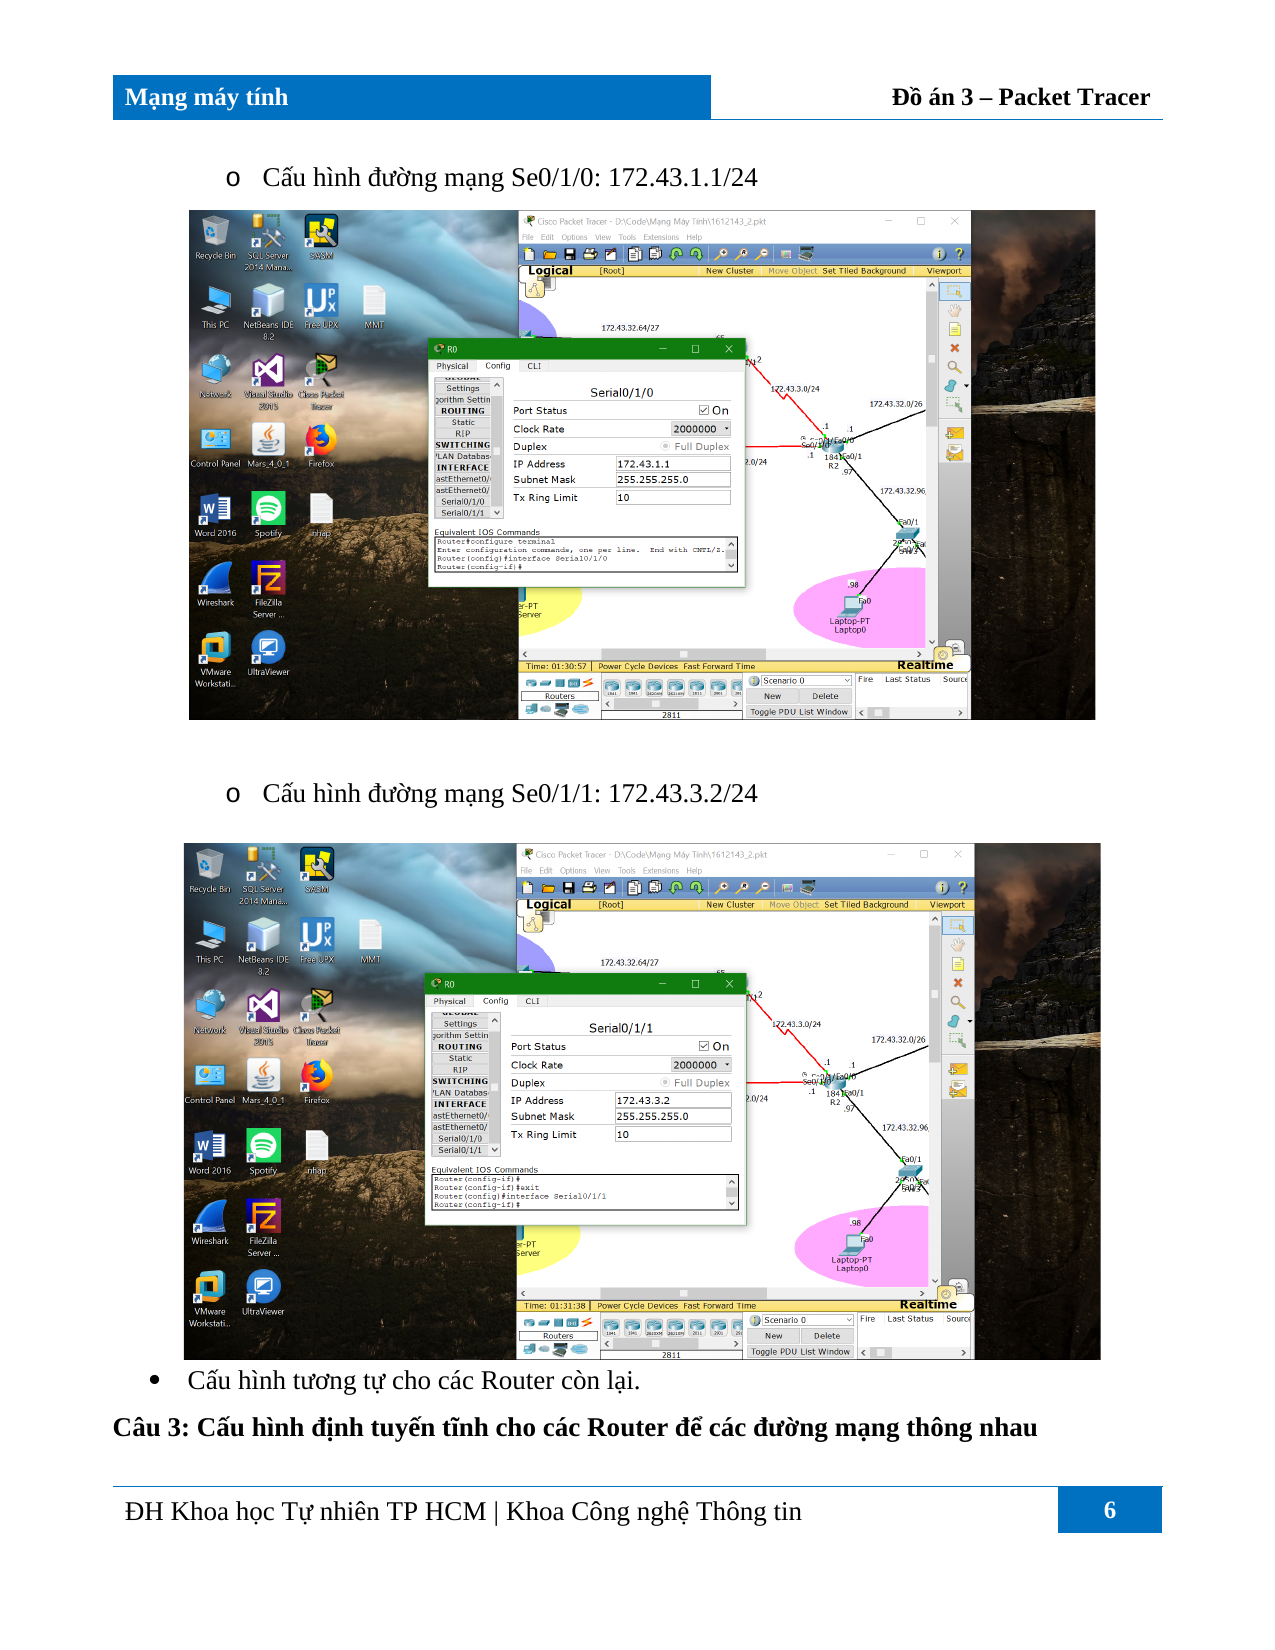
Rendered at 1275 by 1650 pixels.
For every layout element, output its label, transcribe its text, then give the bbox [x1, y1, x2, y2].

picture [183, 843, 1101, 1360]
picture [189, 210, 1096, 720]
list Cấu hình đường mạng Se0/1/0: 172.43.1.1/24 [225, 161, 1162, 195]
list Cấu hình đường mạng Se0/1/1: 172.43.3.2/24 [225, 777, 1162, 811]
text Câu 3: Cấu hình định tuyến tĩnh cho các Router để các đường mạng thông nhau [112, 1411, 1162, 1442]
list Cấu hình tương tự cho các Router còn lại. [150, 1364, 1162, 1396]
